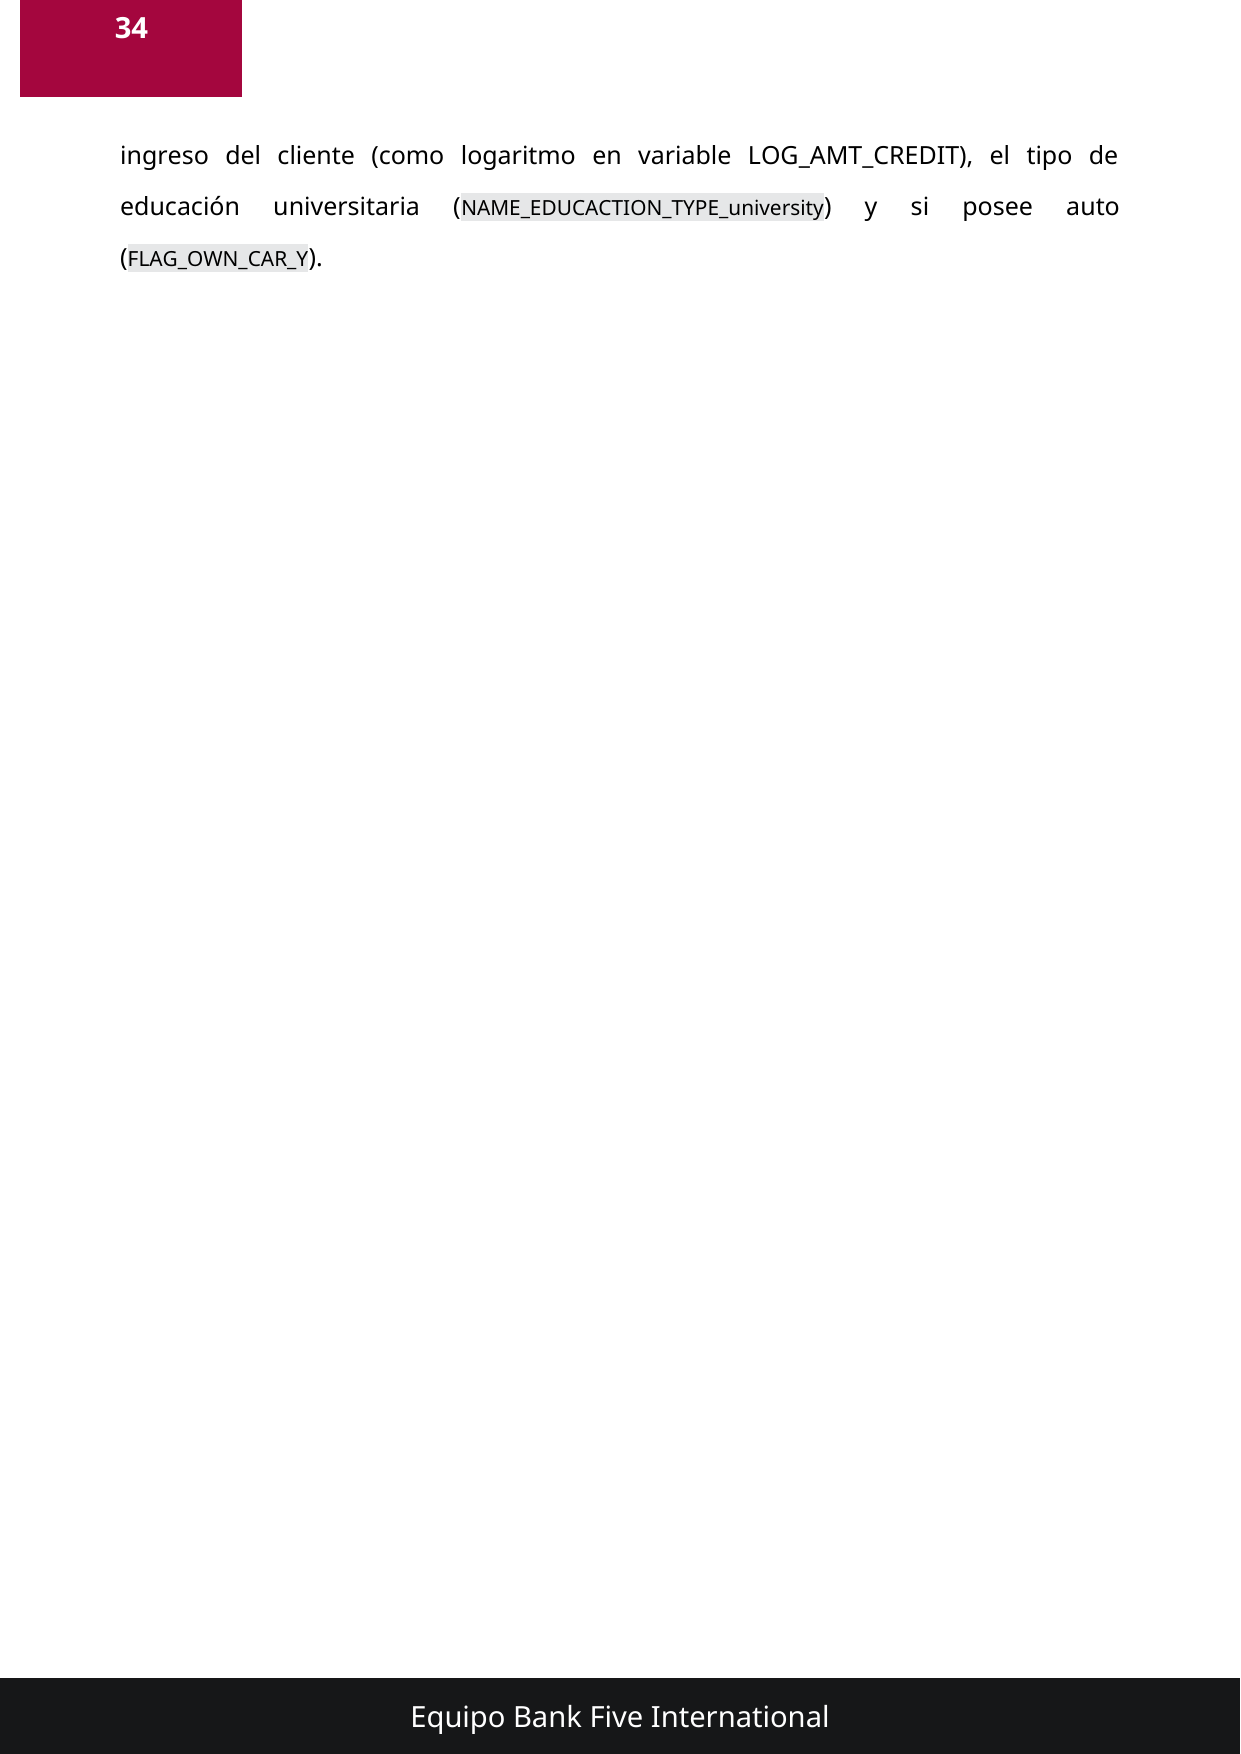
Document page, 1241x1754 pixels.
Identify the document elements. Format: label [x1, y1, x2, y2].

text [120, 137, 1120, 273]
